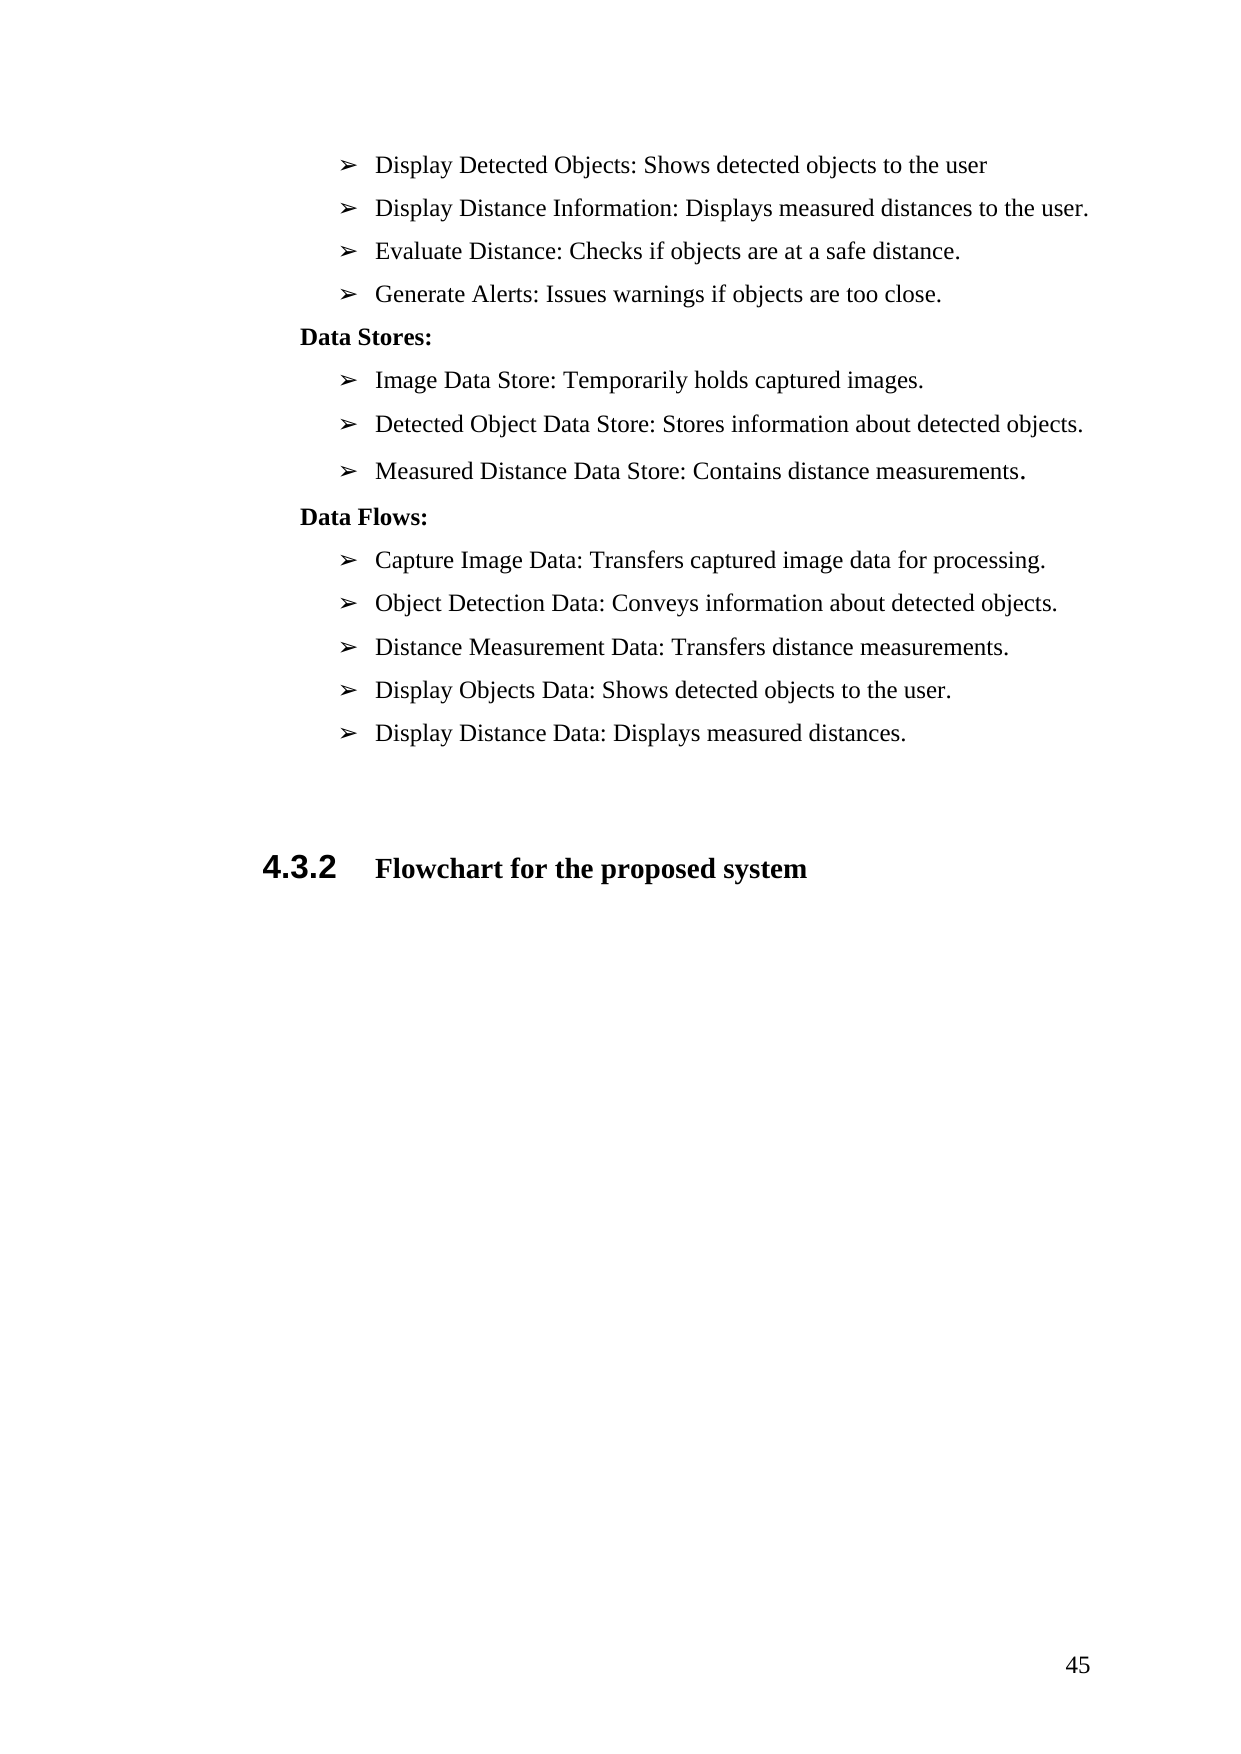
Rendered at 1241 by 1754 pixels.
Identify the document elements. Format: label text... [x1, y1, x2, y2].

list Detected Object Data Store: Stores information about detected objects. [337, 409, 1090, 437]
list Object Detection Data: Conveys information about detected objects. [337, 588, 1090, 617]
list Display Detected Objects: Shows detected objects to the user [337, 150, 1090, 179]
list Image Data Store: Temporarily holds captured images. [337, 366, 1090, 394]
list Display Distance Data: Displays measured distances. [337, 718, 1090, 747]
text Data Stores: [225, 322, 1090, 351]
list Display Distance Information: Displays measured distances to the user. [337, 193, 1090, 222]
list Display Objects Data: Shows detected objects to the user. [337, 675, 1090, 703]
list Generate Alerts: Issues warnings if objects are too close. [337, 279, 1090, 308]
list Evaluate Distance: Checks if objects are at a safe distance. [337, 236, 1090, 265]
list Measured Distance Data Store: Contains distance measurements. [337, 452, 1090, 485]
text Data Flows: [225, 502, 1090, 531]
list Capture Image Data: Transfers captured image data for processing. [337, 545, 1090, 574]
list Flowchart for the proposed system [262, 847, 1090, 886]
list Distance Measurement Data: Transfers distance measurements. [337, 632, 1090, 660]
